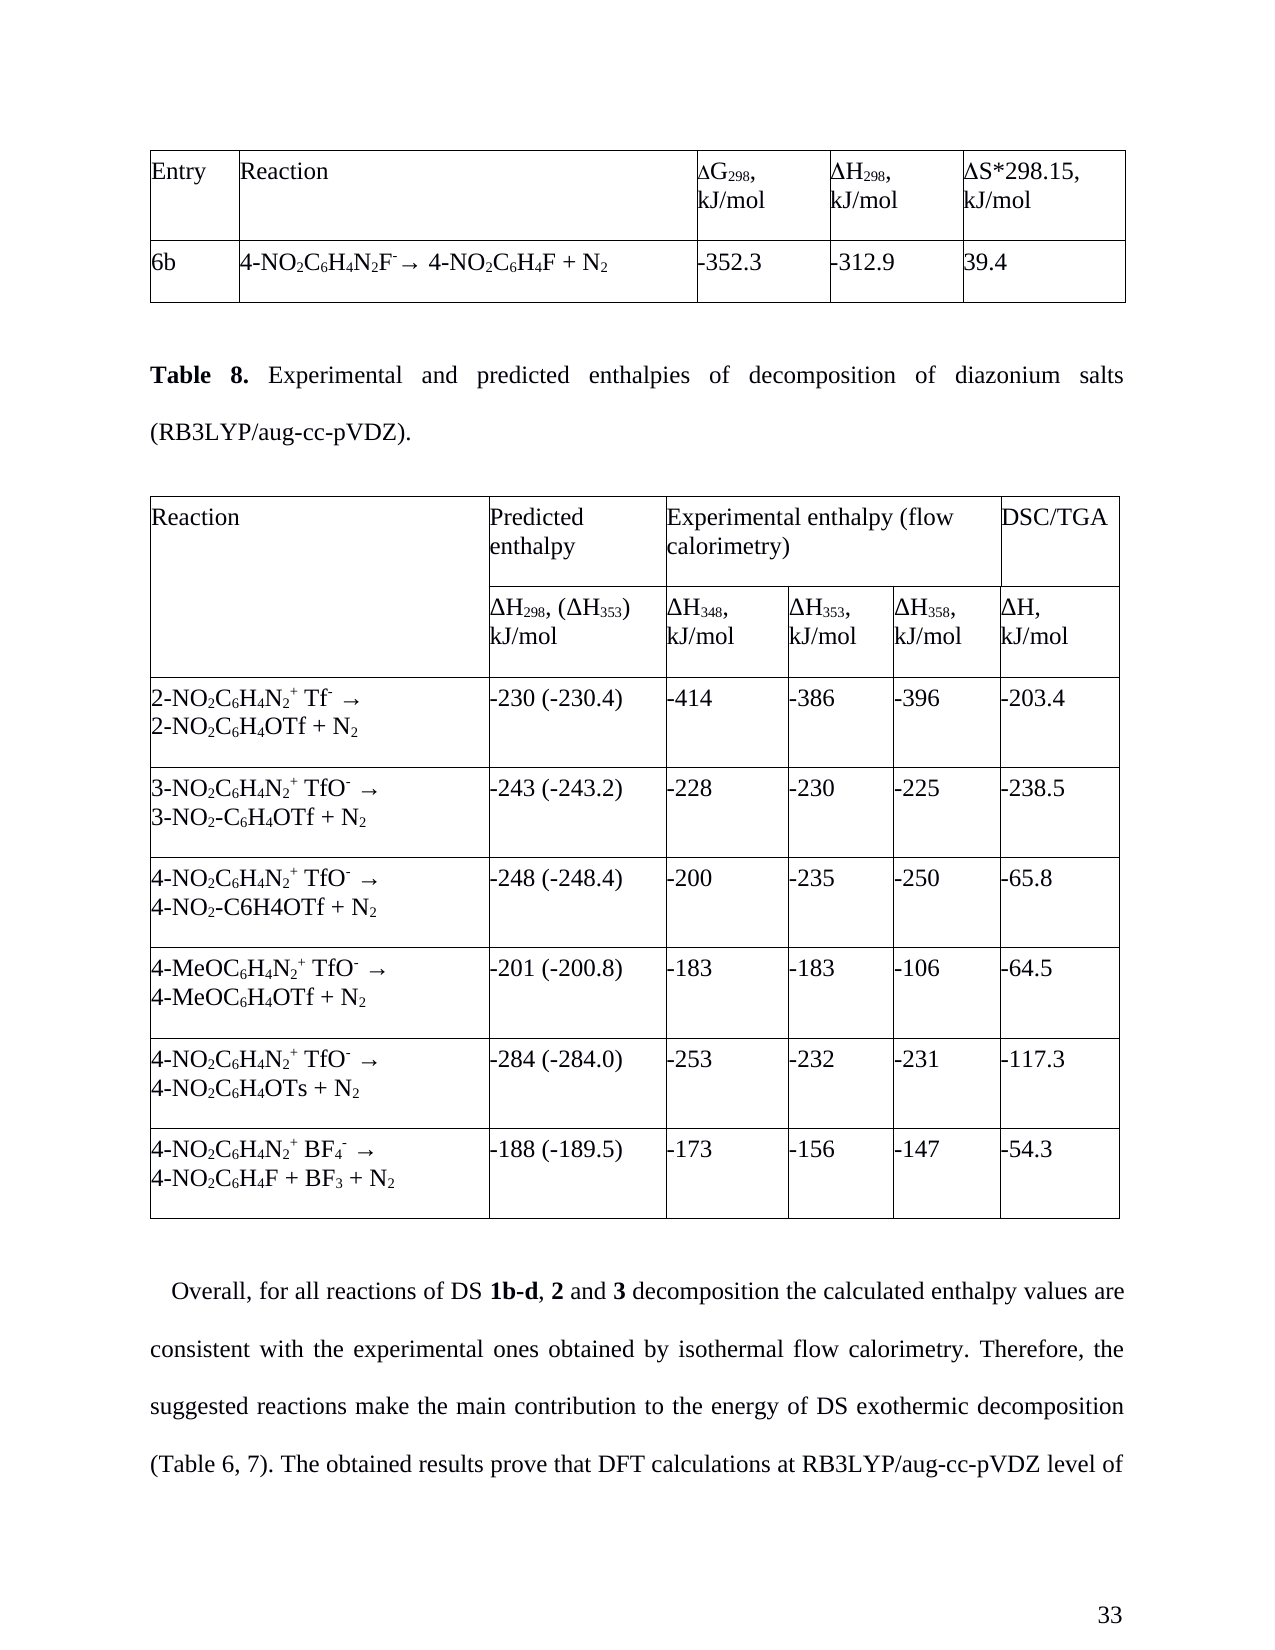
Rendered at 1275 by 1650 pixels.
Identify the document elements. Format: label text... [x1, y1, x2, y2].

table_cell -54.3 [1001, 1129, 1119, 1218]
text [150, 1276, 1125, 1477]
table_header G298, kJ/mol [698, 151, 830, 240]
table_cell -414 [667, 678, 788, 767]
table_cell -248 (-248.4) [490, 858, 666, 947]
table_cell ΔH, kJ/mol [1001, 587, 1119, 676]
table_cell -106 [894, 948, 1000, 1038]
table_cell -64.5 [1001, 948, 1119, 1038]
table_header H298, kJ/mol [831, 151, 963, 240]
table_cell -232 [789, 1039, 893, 1128]
title Table 8. Experimental and predicted enthalpies of decomposition of diazonium salts (RB3LYP/aug-cc-pVDZ). [150, 360, 1125, 446]
table_cell -243 (-243.2) [490, 768, 666, 857]
table_cell -253 [667, 1039, 788, 1128]
table_cell -312.9 [831, 241, 963, 302]
table_cell ΔH353, kJ/mol [789, 587, 893, 676]
table_cell -250 [894, 858, 1000, 947]
table_cell ΔH358, kJ/mol [894, 587, 1000, 676]
table_cell 4-NO2C6H4N2F-→ 4-NO2C6H4F + N2 [240, 241, 697, 302]
table_cell -173 [667, 1129, 788, 1218]
table_cell -238.5 [1001, 768, 1119, 857]
table_cell -230 (-230.4) [490, 678, 666, 767]
table_header S*298.15, kJ/mol [964, 151, 1125, 240]
table_cell -396 [894, 678, 1000, 767]
table_cell 4-MeOC6H4N2+ TfO- → 4-MeOC6H4OTf + N2 [151, 948, 489, 1038]
table_cell -183 [667, 948, 788, 1038]
table_cell -188 (-189.5) [490, 1129, 666, 1218]
table_header Reaction [240, 151, 697, 240]
table_cell 3-NO2C6H4N2+ TfO- → 3-NO2-C6H4OTf + N2 [151, 768, 489, 857]
table_cell -201 (-200.8) [490, 948, 666, 1038]
table_cell -183 [789, 948, 893, 1038]
table_header Predicted enthalpy [490, 497, 666, 586]
table_cell -228 [667, 768, 788, 857]
table_cell -386 [789, 678, 893, 767]
table_cell ΔH298, (ΔH353) kJ/mol [490, 587, 666, 676]
table_cell -147 [894, 1129, 1000, 1218]
table_cell -284 (-284.0) [490, 1039, 666, 1128]
table_cell -156 [789, 1129, 893, 1218]
table_cell 2-NO2C6H4N2+ Tf- → 2-NO2C6H4OTf + N2 [151, 678, 489, 767]
table_cell -200 [667, 858, 788, 947]
table_header Reaction [151, 497, 489, 676]
table_cell -231 [894, 1039, 1000, 1128]
table_header Entry [151, 151, 239, 240]
table_cell -225 [894, 768, 1000, 857]
table_cell 4-NO2C6H4N2+ BF4- → 4-NO2C6H4F + BF3 + N2 [151, 1129, 489, 1218]
table_cell 39.4 [964, 241, 1125, 302]
table_cell -235 [789, 858, 893, 947]
table_cell -117.3 [1001, 1039, 1119, 1128]
table_cell -352.3 [698, 241, 830, 302]
table_header Experimental enthalpy (flow calorimetry) [667, 497, 1001, 586]
table_cell -230 [789, 768, 893, 857]
table_header DSC/TGA [1002, 497, 1119, 586]
table_cell ΔH348, kJ/mol [667, 587, 788, 676]
table_cell 6b [151, 241, 239, 302]
table_cell -65.8 [1001, 858, 1119, 947]
table_cell 4-NO2C6H4N2+ TfO- → 4-NO2C6H4OTs + N2 [151, 1039, 489, 1128]
table_cell -203.4 [1001, 678, 1119, 767]
table_cell 4-NO2C6H4N2+ TfO- → 4-NO2-C6H4OTf + N2 [151, 858, 489, 947]
